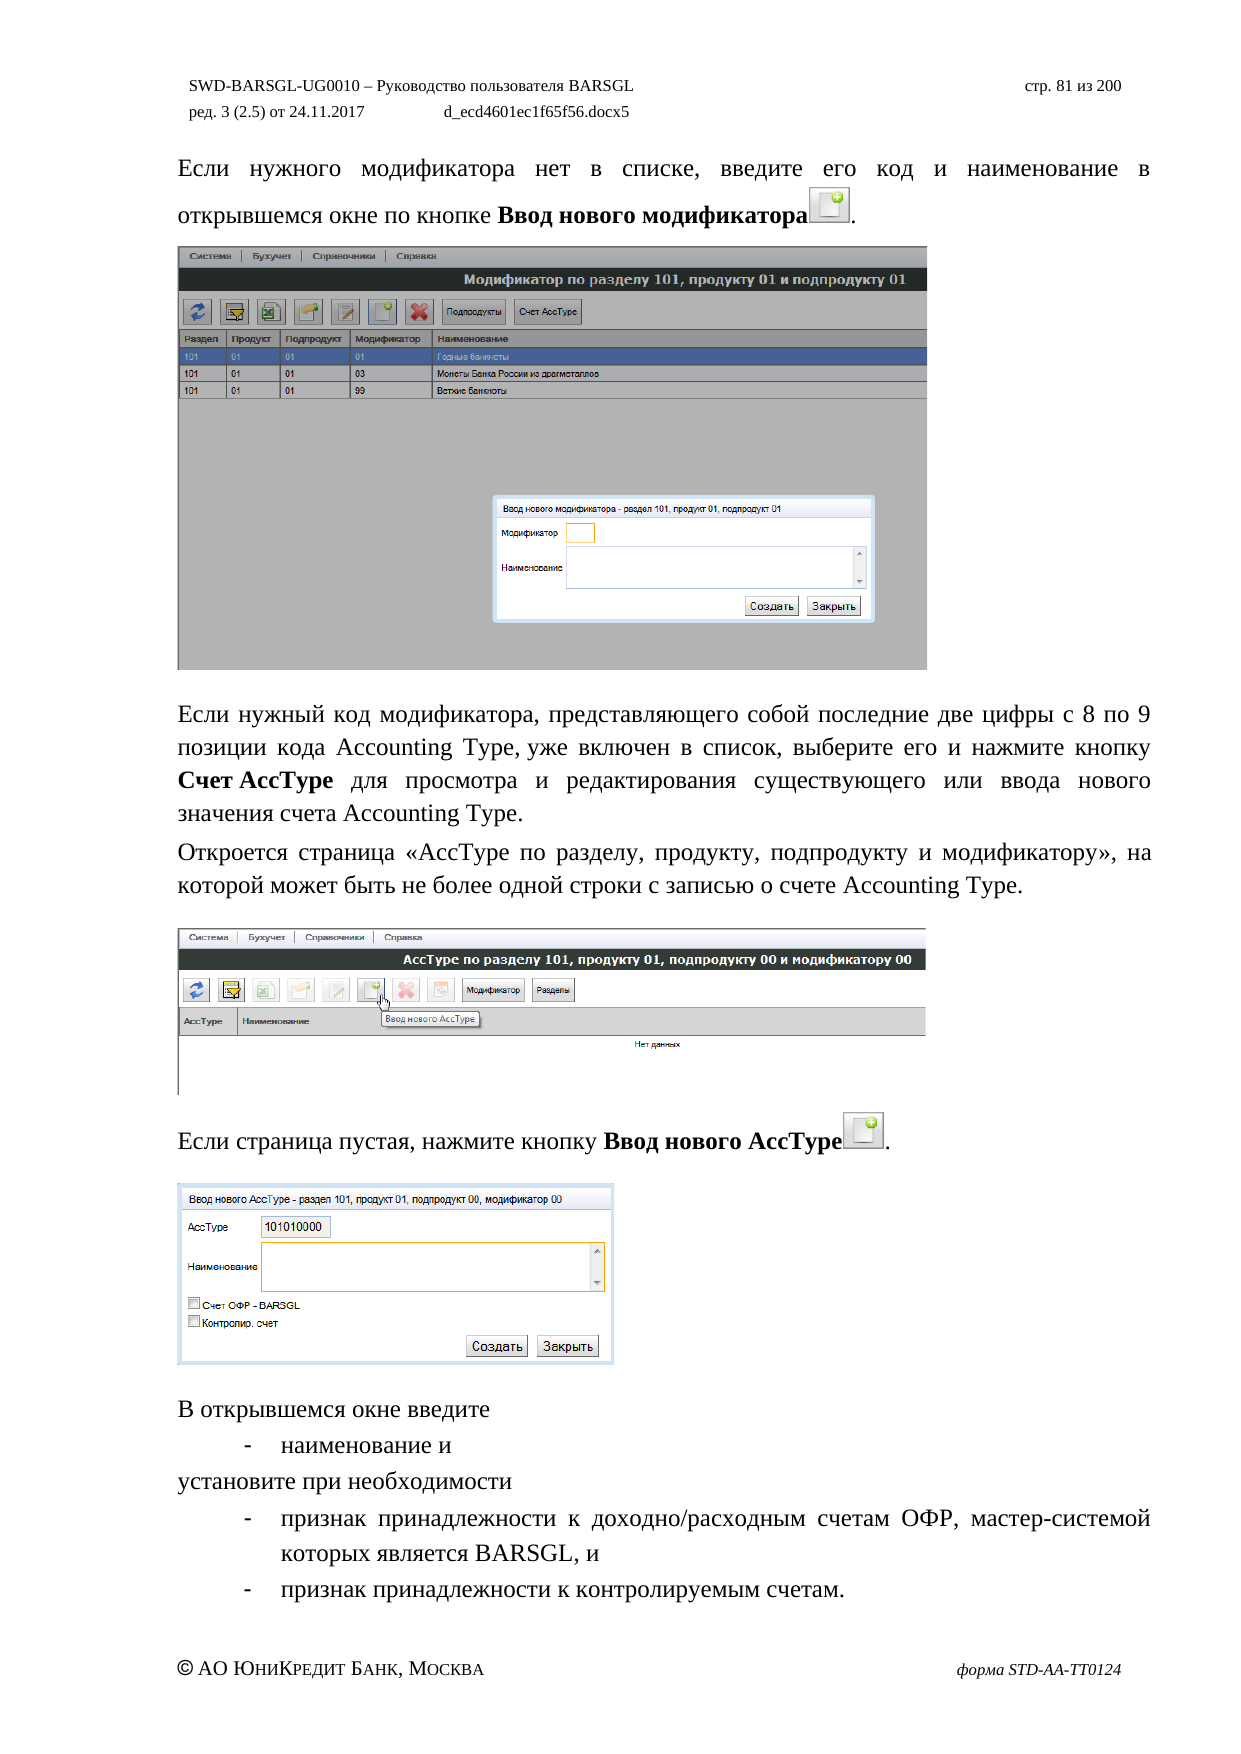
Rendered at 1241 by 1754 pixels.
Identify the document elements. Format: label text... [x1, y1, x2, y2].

text Если нужного модификатора нет в списке, введите его код и наименование в открывшемся окне по кнопке Ввод нового модификатора. [177, 153, 1152, 229]
text В открывшемся окне введите [177, 1394, 1152, 1423]
text Если страница пустая, нажмите кнопку Ввод нового AccType. [177, 1112, 1152, 1155]
list установите при необходимости [177, 1466, 1152, 1495]
picture [808, 186, 851, 224]
text Если нужный код модификатора, представляющего собой последние две цифры с 8 по 9 позиции кода Accounting Type, уже включен в список, выберите его и нажмите кнопку Счет AccType для просмотра и редактирования существующего или ввода нового значения счета Accounting Type. [177, 699, 1152, 826]
text Откроется страница «AccType по разделу, продукту, подпродукту и модификатору», на которой может быть не более одной строки с записью о счете Accounting Type. [177, 837, 1152, 899]
picture [177, 246, 928, 670]
list признак принадлежности к контролируемым счетам. [243, 1571, 1152, 1605]
list наименование и [243, 1427, 1152, 1461]
picture [177, 1183, 615, 1365]
list признак принадлежности к доходно/расходным счетам ОФР, мастер-системой которых является BARSGL, и [243, 1499, 1152, 1566]
picture [177, 928, 926, 1095]
picture [842, 1111, 885, 1150]
